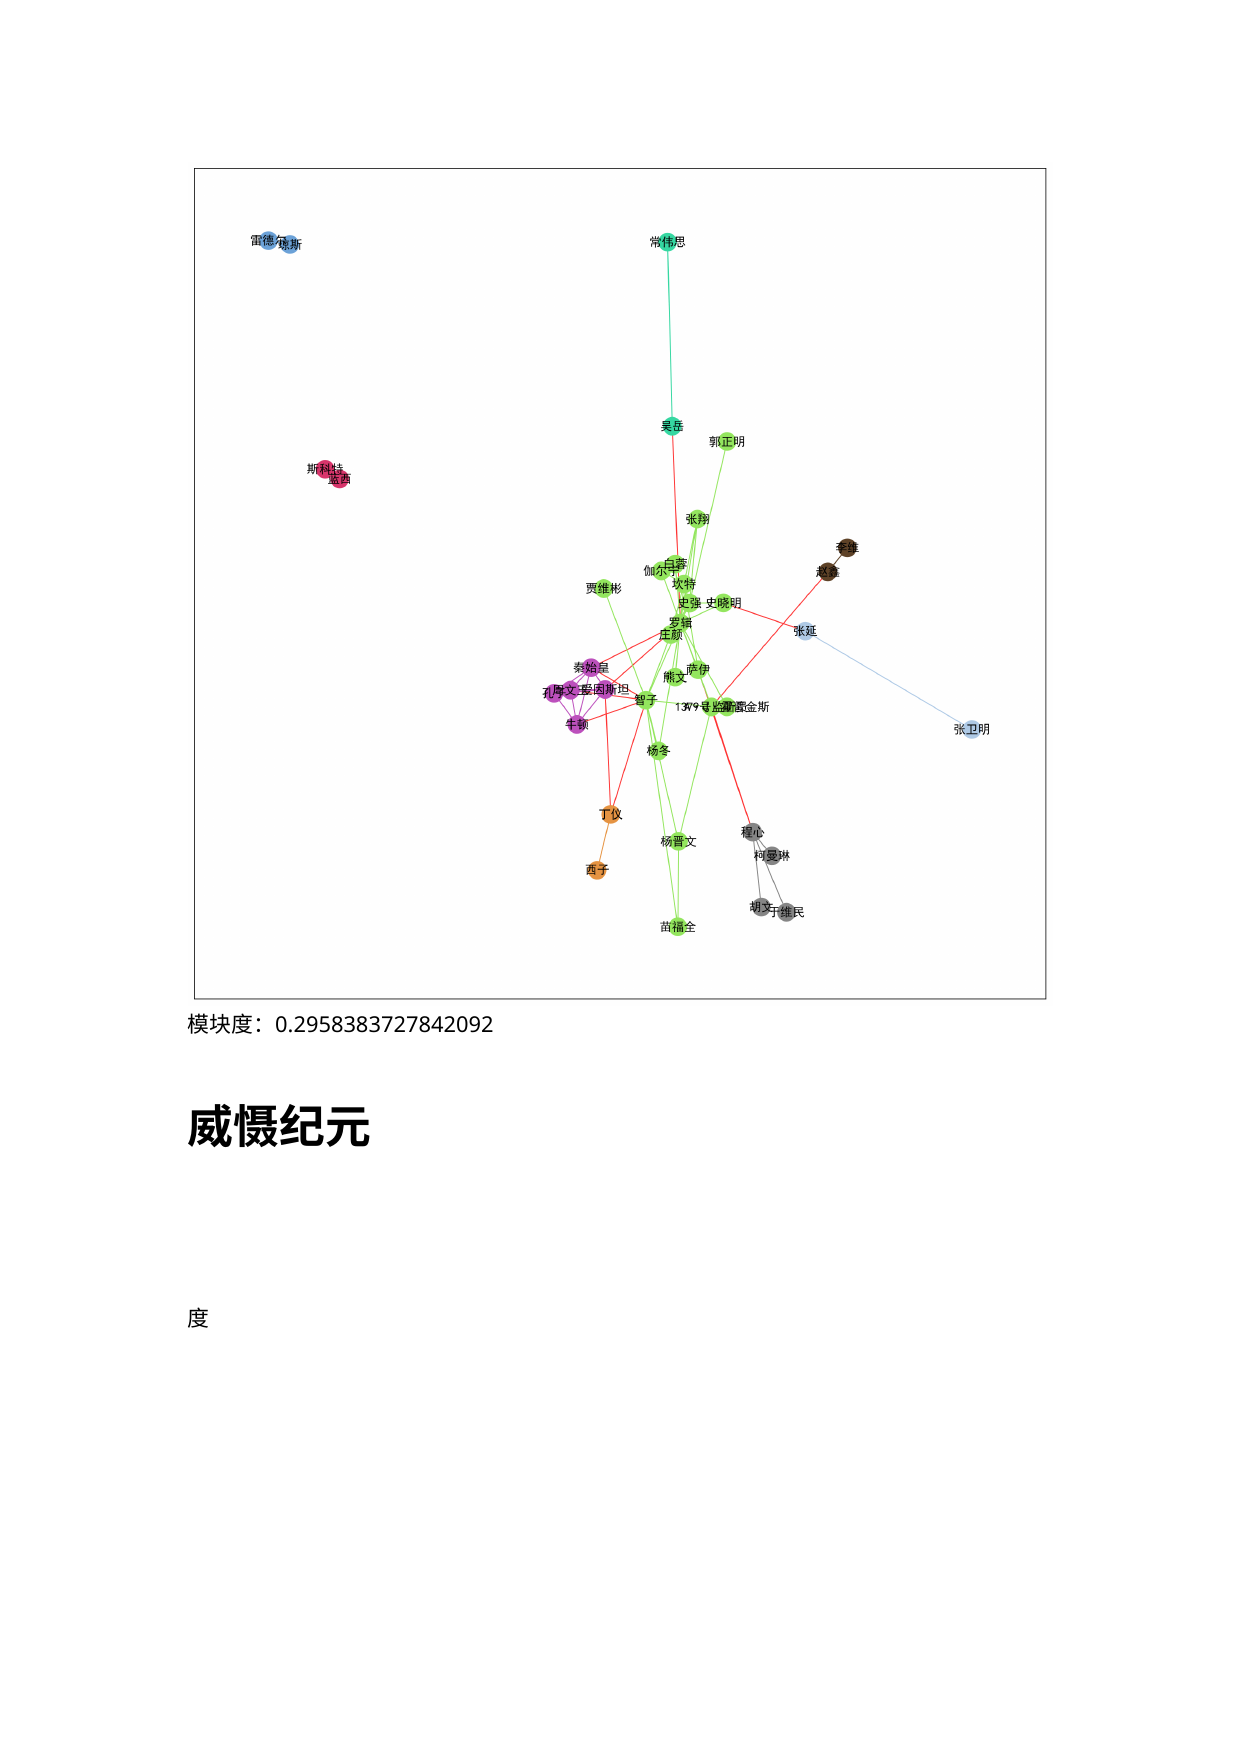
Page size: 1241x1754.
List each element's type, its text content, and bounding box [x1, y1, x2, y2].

picture [187, 162, 1053, 1006]
text 模块度：0.2958383727842092 [187, 1007, 1053, 1039]
subtitle 威慑纪元 [187, 1075, 1053, 1172]
text 度 [187, 1300, 1053, 1333]
